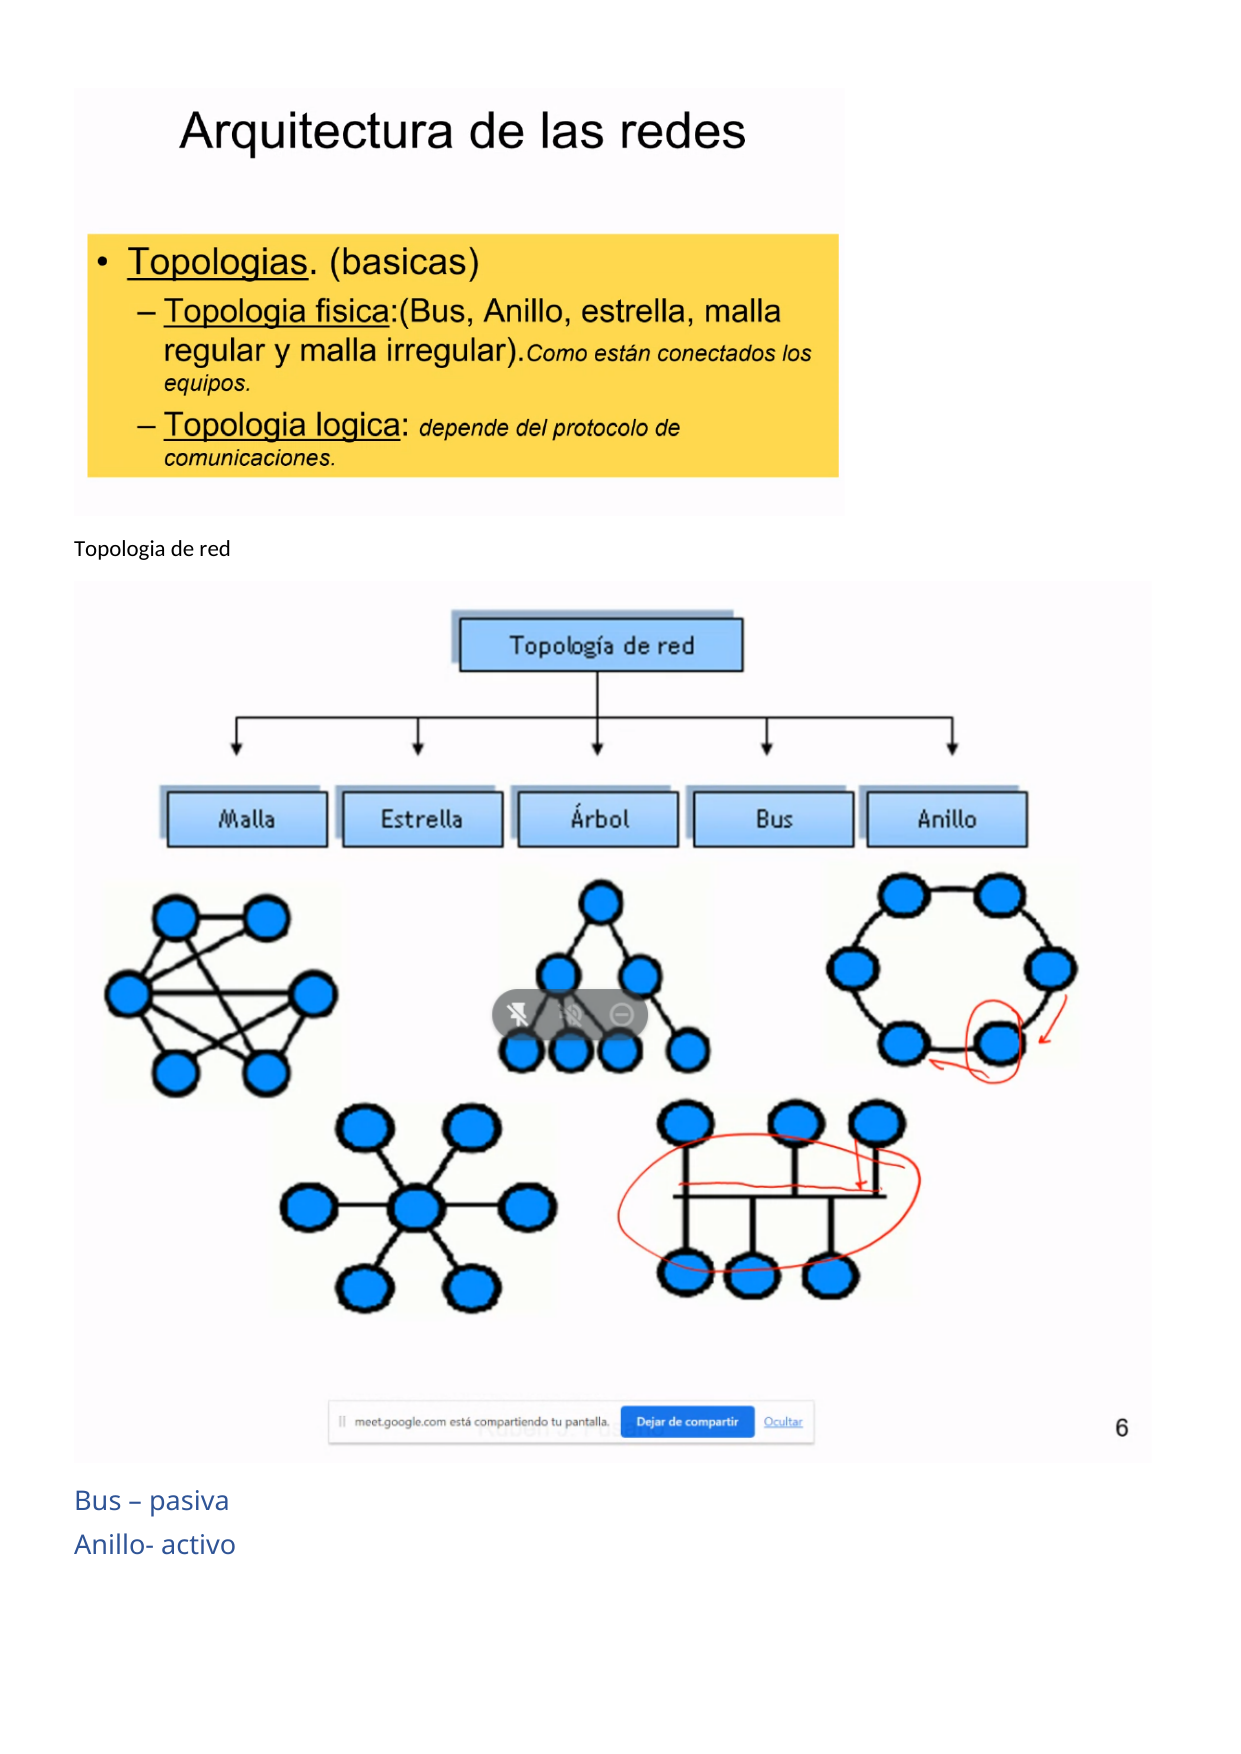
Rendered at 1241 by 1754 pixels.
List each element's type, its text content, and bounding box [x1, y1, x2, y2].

picture [73, 88, 845, 516]
subtitle Anillo- activo [74, 1525, 1152, 1562]
subtitle Bus – pasiva [74, 1481, 1152, 1518]
picture [73, 581, 1152, 1463]
text Topologia de red [74, 534, 1152, 562]
